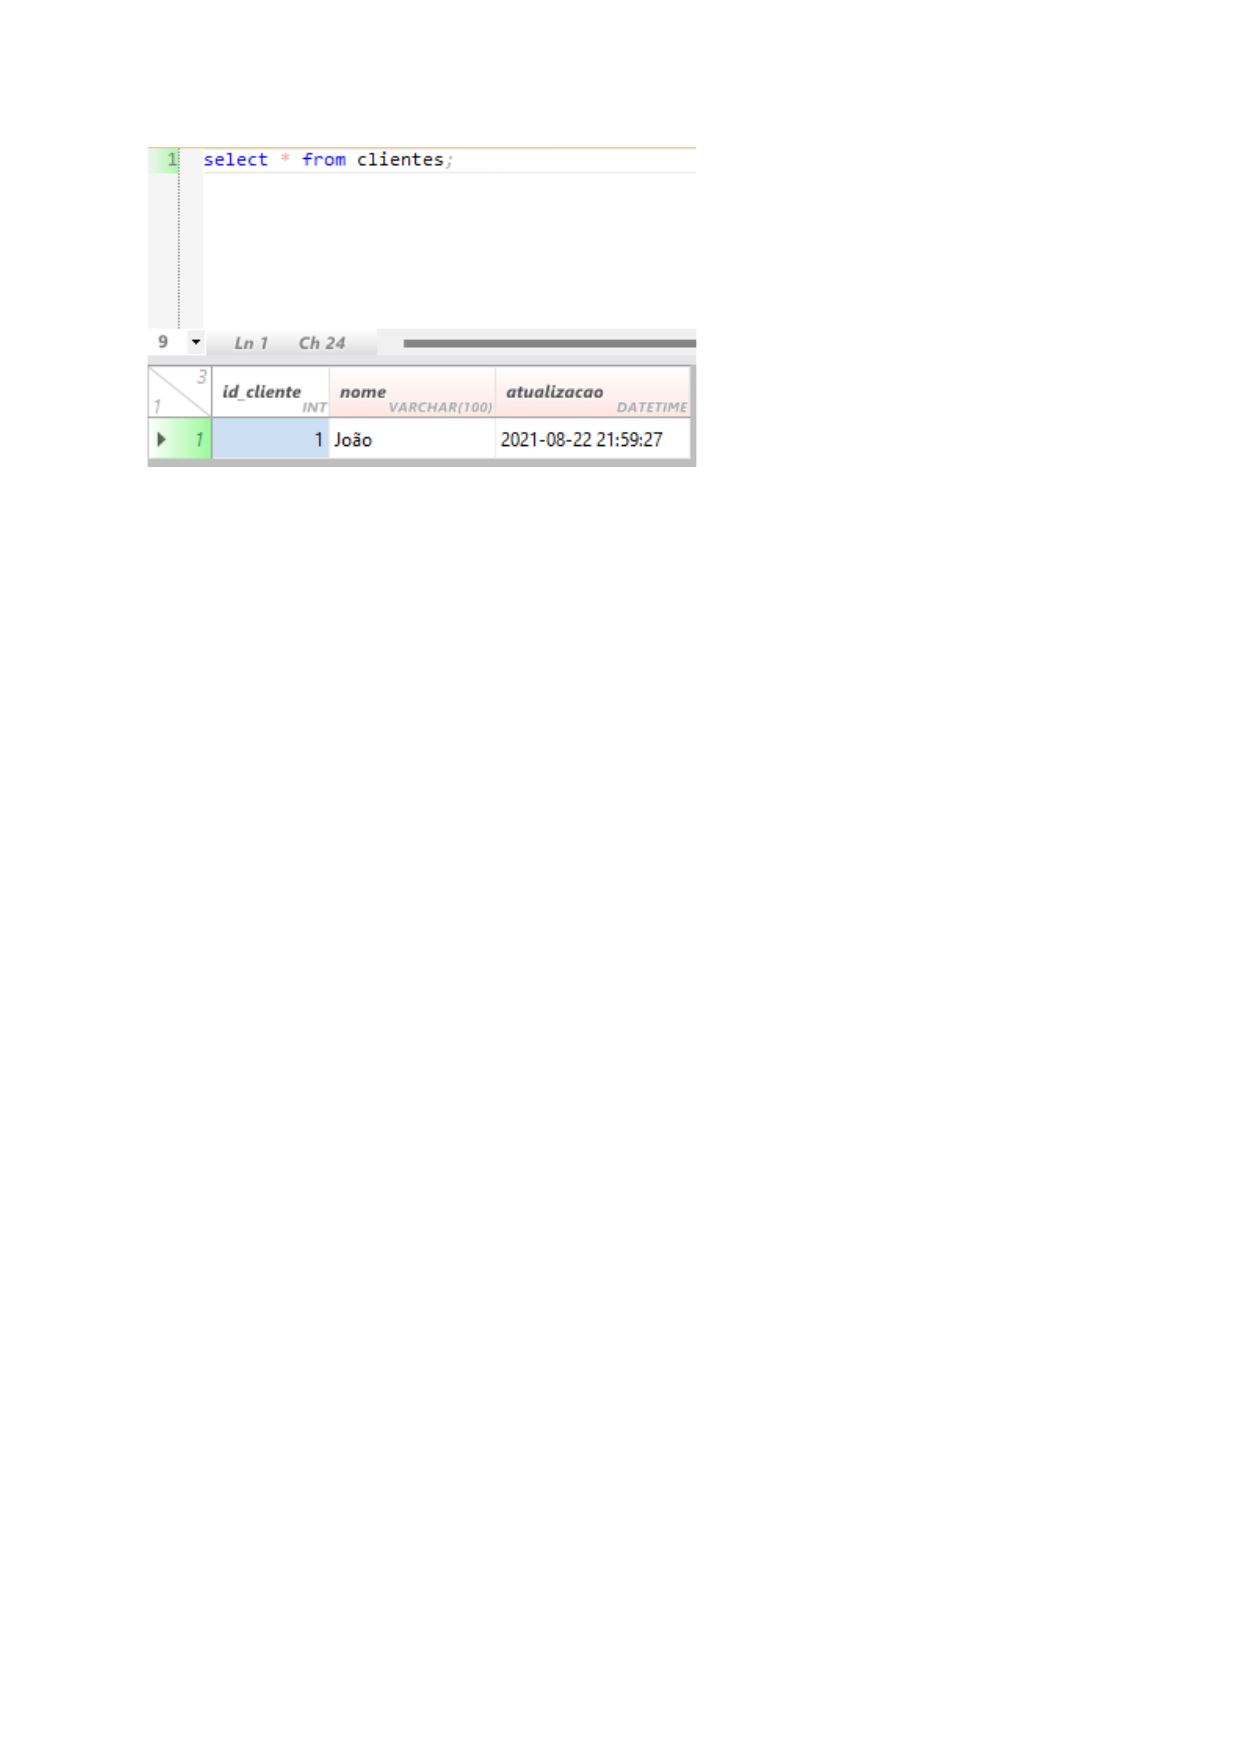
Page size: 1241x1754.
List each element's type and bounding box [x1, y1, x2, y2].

picture [147, 147, 697, 467]
